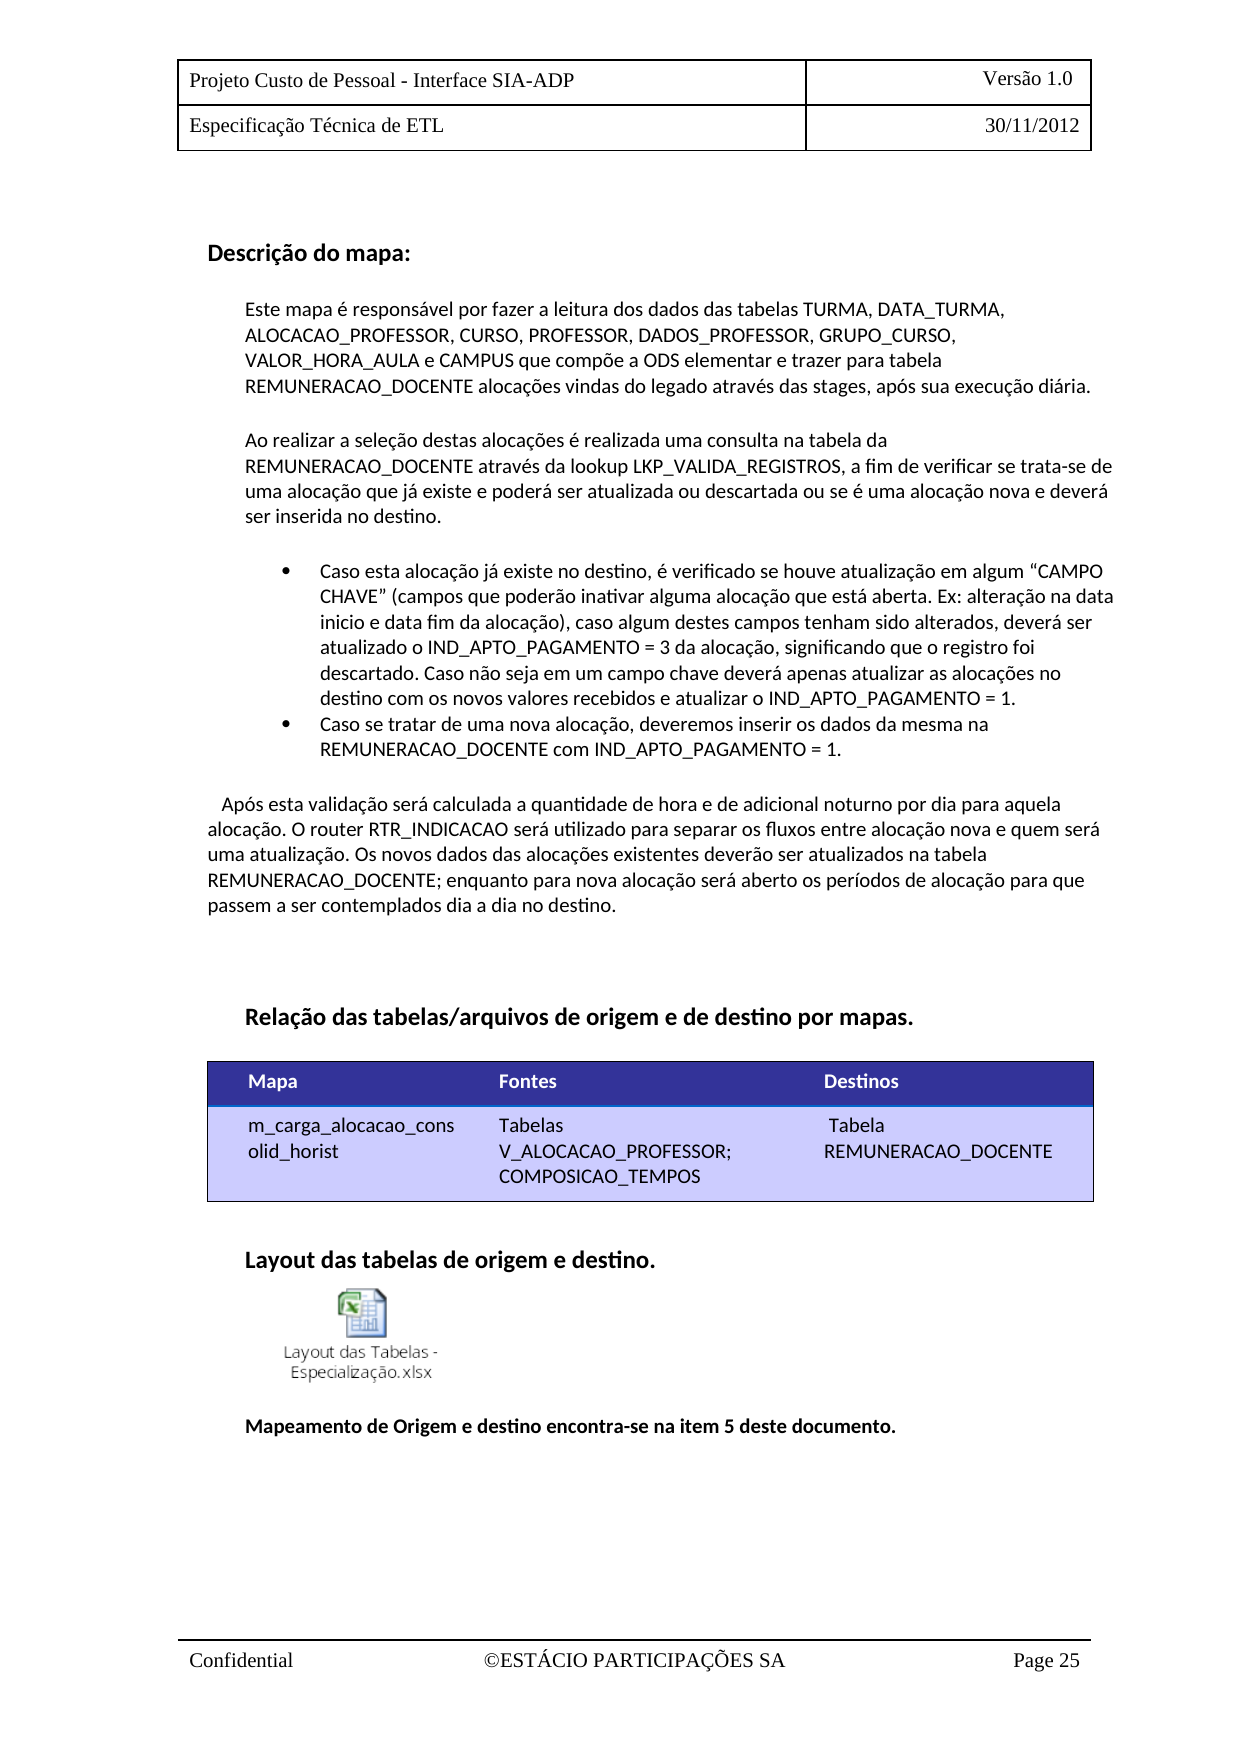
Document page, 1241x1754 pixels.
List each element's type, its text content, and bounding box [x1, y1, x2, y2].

text Relação das tabelas/arquivos de origem e de destino por mapas. [245, 1002, 1120, 1032]
text Ao realizar a seleção destas alocações é realizada uma consulta na tabela da REMUNERACAO_DOCENTE através da lookup LKP_VALIDA_REGISTROS, a fim de verificar se trata-se de uma alocação que já existe e poderá ser atualizada ou descartada ou se é uma alocação nova e deverá ser inserida no destino. [245, 427, 1120, 529]
table_header Fontes [458, 1062, 783, 1105]
table_header Destinos [783, 1062, 1093, 1105]
text Layout das tabelas de origem e destino. [245, 1244, 1120, 1275]
table_header Mapa [208, 1062, 458, 1105]
list Caso se tratar de uma nova alocação, deveremos inserir os dados da mesma na REMUNERACAO_DOCENTE com IND_APTO_PAGAMENTO = 1. [282, 711, 1120, 762]
table_cell Tabelas V_ALOCACAO_PROFESSOR; COMPOSICAO_TEMPOS [458, 1107, 783, 1201]
text Após esta validação será calculada a quantidade de hora e de adicional noturno por dia para aquela alocação. O router RTR_INDICACAO será utilizado para separar os fluxos entre alocação nova e quem será uma atualização. Os novos dados das alocações existentes deverão ser atualizados na tabela REMUNERACAO_DOCENTE; enquanto para nova alocação será aberto os períodos de alocação para que passem a ser contemplados dia a dia no destino. [207, 791, 1120, 918]
list Caso esta alocação já existe no destino, é verificado se houve atualização em algum “CAMPO CHAVE” (campos que poderão inativar alguma alocação que está aberta. Ex: alteração na data inicio e data fim da alocação), caso algum destes campos tenham sido alterados, deverá ser atualizado o IND_APTO_PAGAMENTO = 3 da alocação, significando que o registro foi descartado. Caso não seja em um campo chave deverá apenas atualizar as alocações no destino com os novos valores recebidos e atualizar o IND_APTO_PAGAMENTO = 1. [282, 558, 1120, 711]
table_cell Tabela REMUNERACAO_DOCENTE [783, 1107, 1093, 1201]
text Descrição do mapa: [207, 237, 1120, 267]
table_cell m_carga_alocacao_consolid_horist [208, 1107, 458, 1201]
text Mapeamento de Origem e destino encontra-se na item 5 deste documento. [245, 1413, 1120, 1439]
text Este mapa é responsável por fazer a leitura dos dados das tabelas TURMA, DATA_TURMA, ALOCACAO_PROFESSOR, CURSO, PROFESSOR, DADOS_PROFESSOR, GRUPO_CURSO, VALOR_HORA_AULA e CAMPUS que compõe a ODS elementar e trazer para tabela REMUNERACAO_DOCENTE alocações vindas do legado através das stages, após sua execução diária. [245, 297, 1120, 398]
